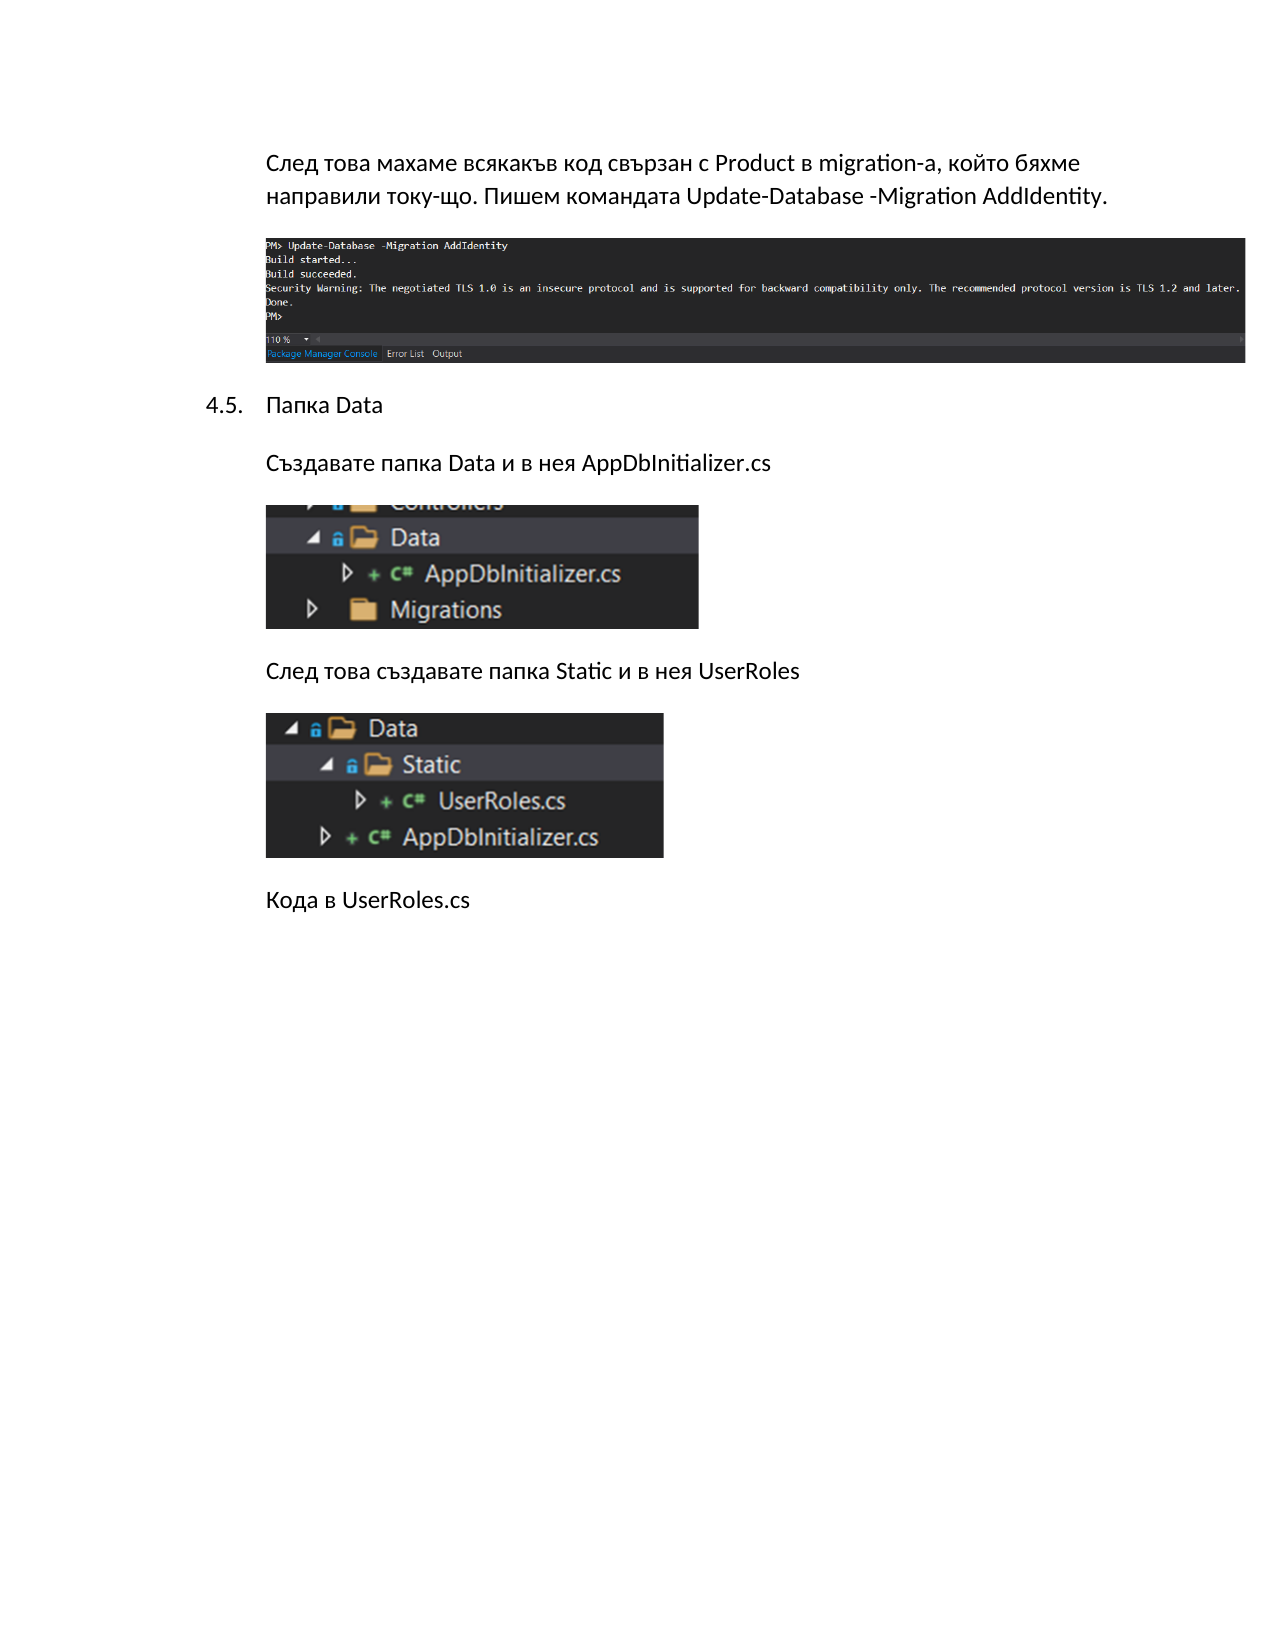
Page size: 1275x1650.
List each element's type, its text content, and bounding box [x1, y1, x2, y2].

picture [265, 505, 699, 629]
list Създавате папка Data и в нея AppDbInitializer.cs [266, 447, 1127, 478]
list Кода в UserRoles.cs [266, 885, 1127, 915]
list След това махаме всякакъв код свързан с Product в migration-а, който бяхме направили току-що. Пишем командата Update-Database -Migration AddIdentity. [266, 148, 1127, 211]
picture [265, 713, 664, 858]
list Папка Data [206, 389, 1127, 420]
list След това създавате папка Static и в нея UserRoles [266, 656, 1127, 686]
picture [265, 238, 1246, 363]
